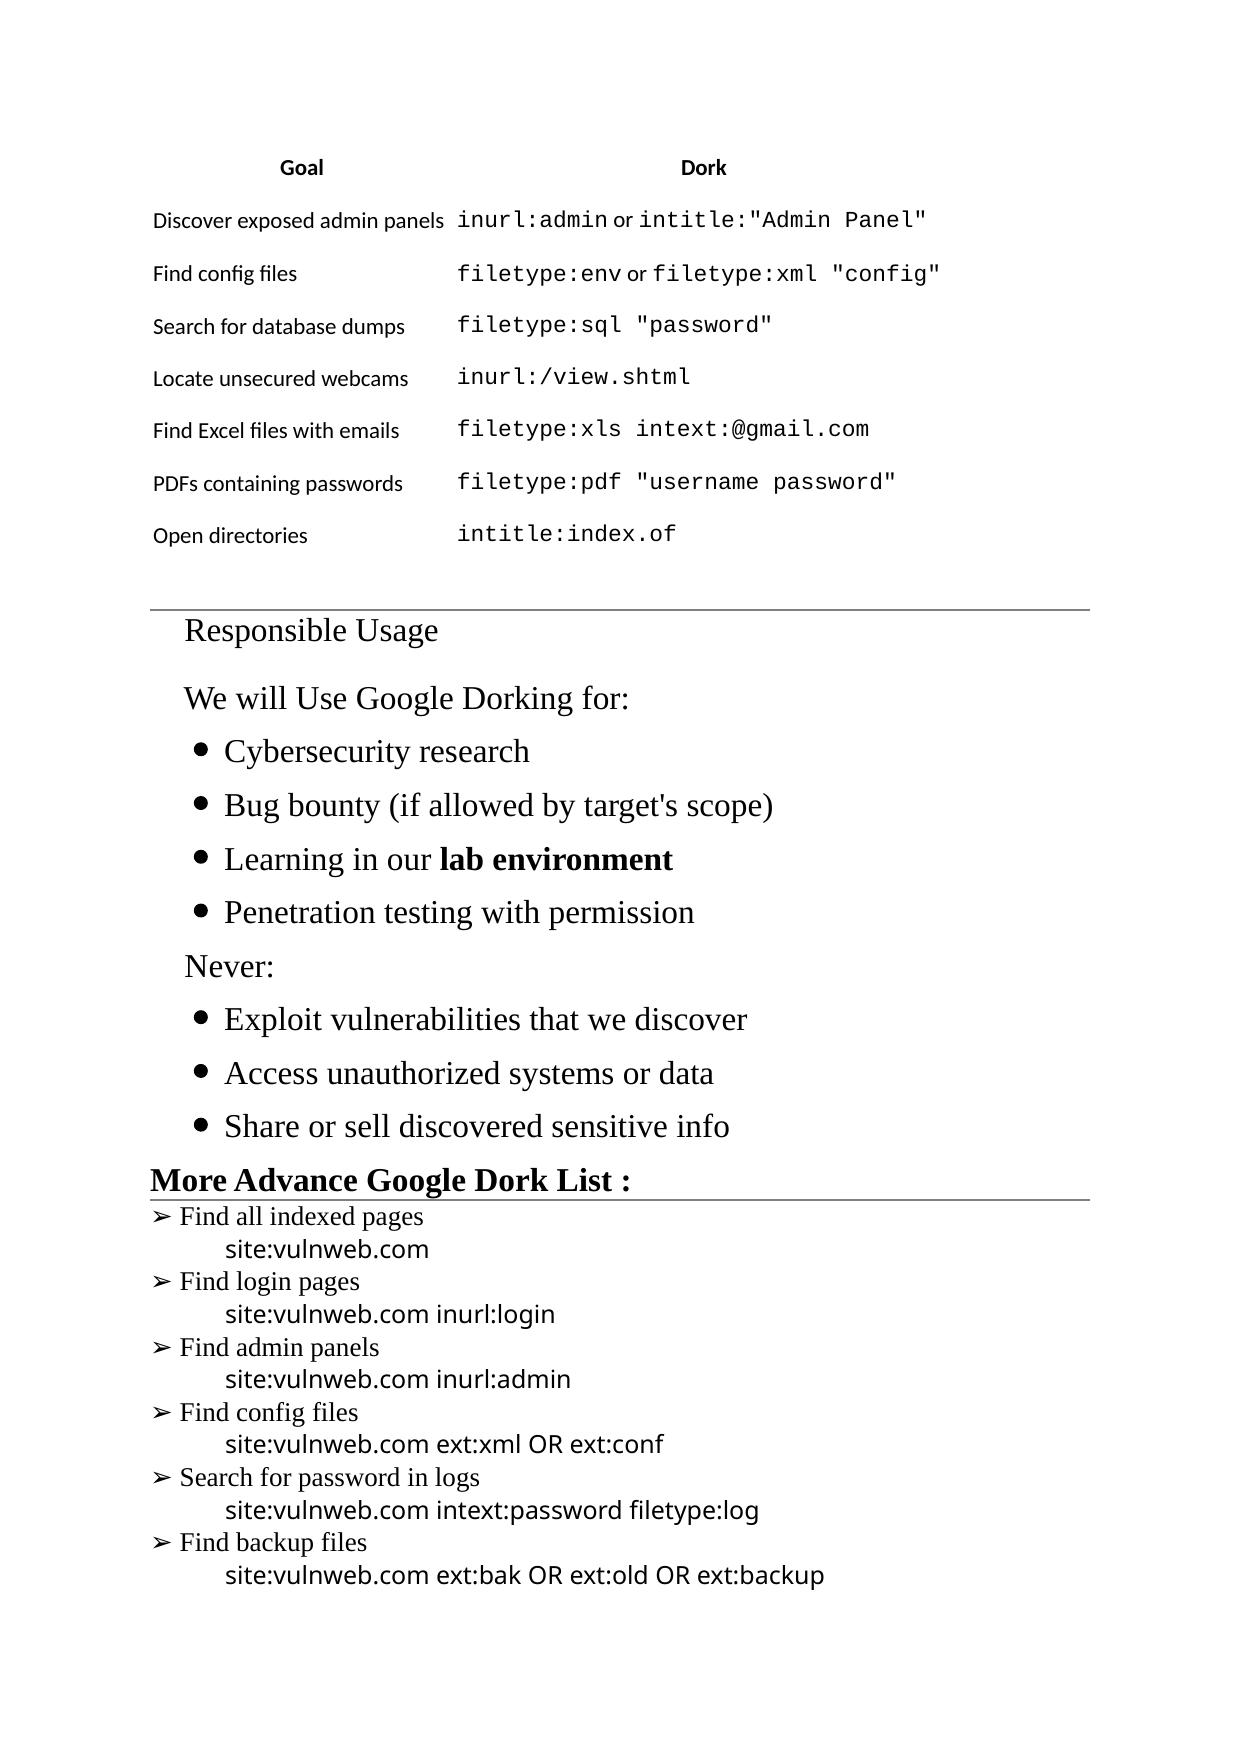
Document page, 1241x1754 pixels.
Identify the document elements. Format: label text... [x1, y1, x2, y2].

table_cell filetype:env or filetype:xml "config" [454, 256, 953, 309]
table_cell Find Excel files with emails [150, 414, 454, 466]
text site:vulnweb.com ext:xml OR ext:conf [150, 1427, 1090, 1461]
text ❌ Never: [150, 946, 1090, 984]
table_cell Discover exposed admin panels [150, 202, 454, 256]
text More Advance Google Dork List : [150, 1160, 1090, 1199]
table_cell filetype:pdf "username password" [454, 466, 953, 518]
table_cell inurl:admin or intitle:"Admin Panel" [454, 202, 953, 256]
text site:vulnweb.com inurl:admin [150, 1362, 1090, 1396]
list Exploit vulnerabilities that we discover [194, 999, 1090, 1038]
text site:vulnweb.com inurl:login [150, 1297, 1090, 1331]
list Access unauthorized systems or data [194, 1053, 1090, 1092]
list Penetration testing with permission [194, 892, 1090, 932]
table_cell PDFs containing passwords [150, 466, 454, 518]
table_cell Open directories [150, 518, 454, 571]
text ➢ Find config files [150, 1396, 1090, 1427]
text ➢ Find login pages [150, 1266, 1090, 1297]
text ➢ Find admin panels [150, 1331, 1090, 1362]
table_cell inurl:/view.shtml [454, 361, 953, 414]
table_cell filetype:sql "password" [454, 309, 953, 361]
table_header Dork [454, 150, 953, 202]
list Share or sell discovered sensitive info [194, 1107, 1090, 1146]
text ✅ We will Use Google Dorking for: [150, 678, 1090, 717]
list Cybersecurity research [194, 731, 1090, 770]
text site:vulnweb.com intext:password filetype:log [150, 1492, 1090, 1526]
table_cell intitle:index.of [454, 518, 953, 571]
table_header Goal [150, 150, 454, 202]
table_cell Find config files [150, 256, 454, 309]
text ➢ Find backup files [150, 1526, 1090, 1557]
table_cell Search for database dumps [150, 309, 454, 361]
text site:vulnweb.com ext:bak OR ext:old OR ext:backup [150, 1557, 1090, 1592]
text ➢ Search for password in logs [150, 1461, 1090, 1492]
list Learning in our lab environment [194, 839, 1090, 878]
subtitle 🔐 Responsible Usage [150, 611, 1090, 649]
text ➢ Find all indexed pages [150, 1201, 1090, 1231]
list Bug bounty (if allowed by target's scope) [194, 785, 1090, 824]
table_cell Locate unsecured webcams [150, 361, 454, 414]
text site:vulnweb.com [150, 1231, 1090, 1266]
table_cell filetype:xls intext:@gmail.com [454, 414, 953, 466]
